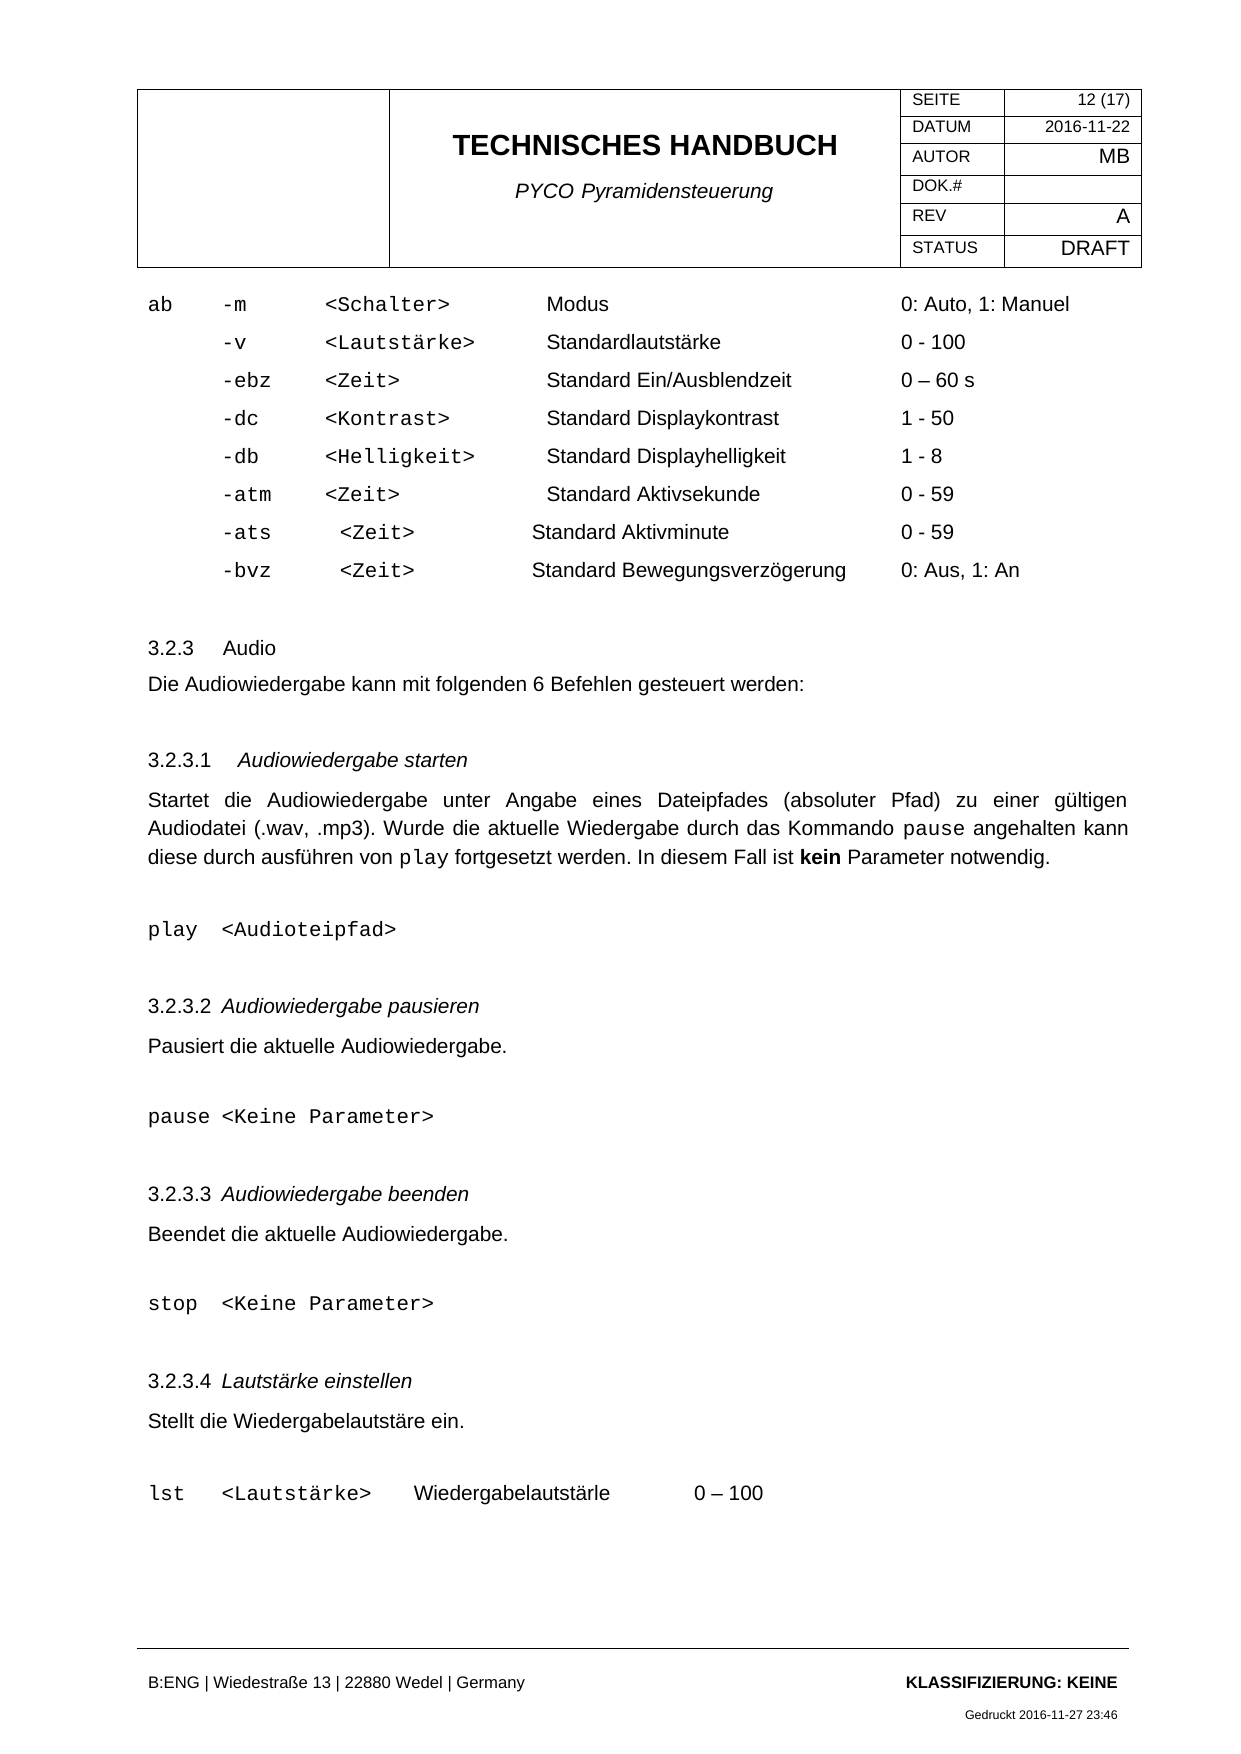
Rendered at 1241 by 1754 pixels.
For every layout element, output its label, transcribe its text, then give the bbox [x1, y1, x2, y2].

text -dc <Kontrast> Standard Displaykontrast 1 - 50 [148, 406, 1129, 432]
text -atm <Zeit> Standard Aktivsekunde 0 - 59 [148, 482, 1129, 508]
text Startet die Audiowiedergabe unter Angabe eines Dateipfades (absoluter Pfad) zu einer gültigen Audiodatei (.wav, .mp3). Wurde die aktuelle Wiedergabe durch das Kommando pause angehalten kann diese durch ausführen von play fortgesetzt werden. In diesem Fall ist kein Parameter notwendig. [148, 788, 1129, 871]
subtitle Audiowiedergabe pausieren [148, 994, 1129, 1018]
text -v <Lautstärke> Standardlautstärke 0 - 100 [148, 330, 1129, 356]
text -db <Helligkeit> Standard Displayhelligkeit 1 - 8 [148, 444, 1129, 469]
text ab -m <Schalter> Modus 0: Auto, 1: Manuel [148, 292, 1129, 317]
text pause <Keine Parameter> [148, 1106, 1129, 1130]
text -ats <Zeit> Standard Aktivminute 0 - 59 [148, 520, 1129, 546]
subtitle Audiowiedergabe beenden [148, 1182, 1129, 1206]
text Pausiert die aktuelle Audiowiedergabe. [148, 1034, 1129, 1058]
text -ebz <Zeit> Standard Ein/Ausblendzeit 0 – 60 s [148, 368, 1129, 393]
subtitle Audio [148, 636, 1129, 660]
subtitle Lautstärke einstellen [148, 1369, 1129, 1393]
text lst <Lautstärke> Wiedergabelautstärle 0 – 100 [148, 1480, 1129, 1506]
text Stellt die Wiedergabelautstäre ein. [148, 1409, 1129, 1433]
subtitle Audiowiedergabe starten [148, 748, 1129, 772]
text play <Audioteipfad> [148, 919, 1129, 942]
text Die Audiowiedergabe kann mit folgenden 6 Befehlen gesteuert werden: [148, 672, 1129, 696]
text stop <Keine Parameter> [148, 1293, 1129, 1317]
text Beendet die aktuelle Audiowiedergabe. [148, 1222, 1129, 1246]
text -bvz <Zeit> Standard Bewegungsverzögerung 0: Aus, 1: An [148, 558, 1129, 584]
